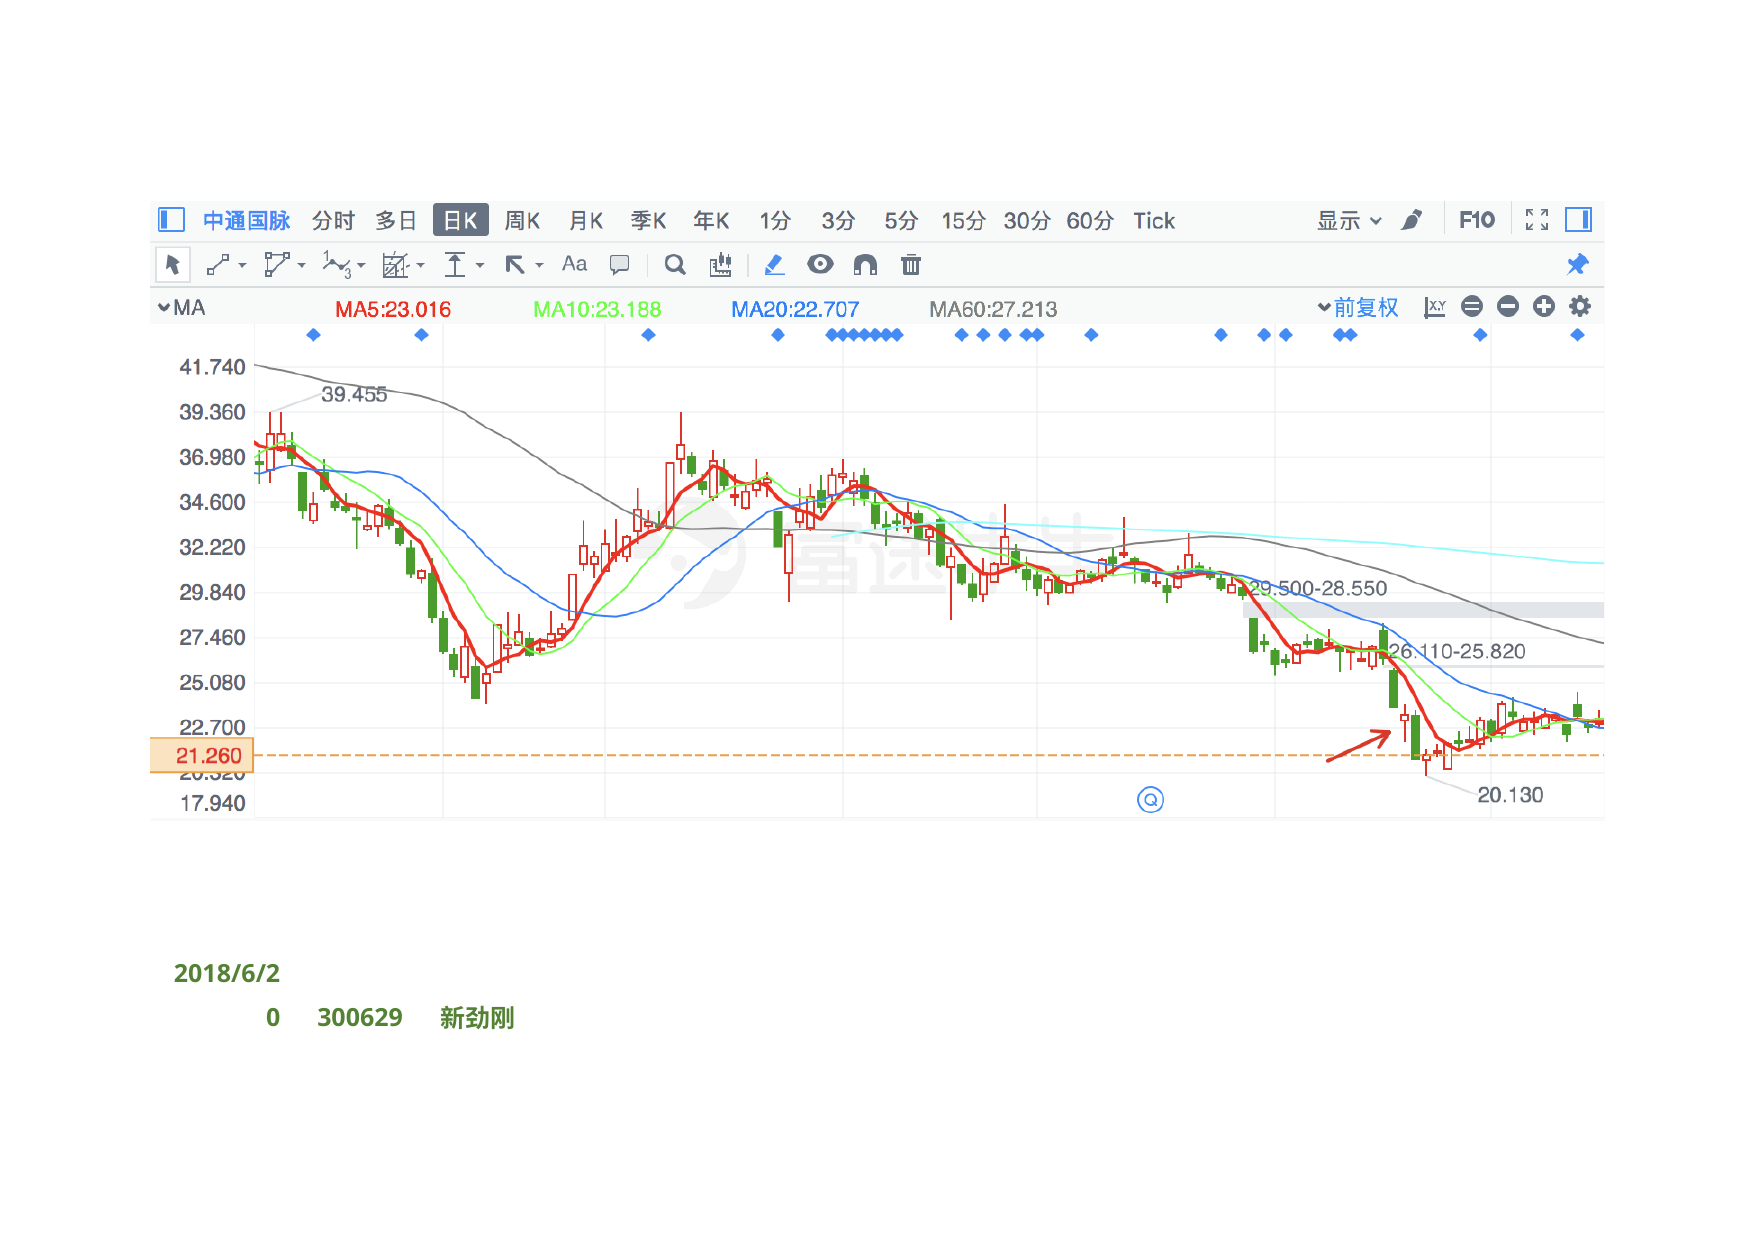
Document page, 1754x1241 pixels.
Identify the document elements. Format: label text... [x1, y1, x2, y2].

table_header 2018/6/20 [150, 951, 291, 1039]
table_header 新劲刚 [429, 951, 564, 1039]
table_header 300629 [291, 951, 429, 1039]
picture [150, 201, 1605, 821]
